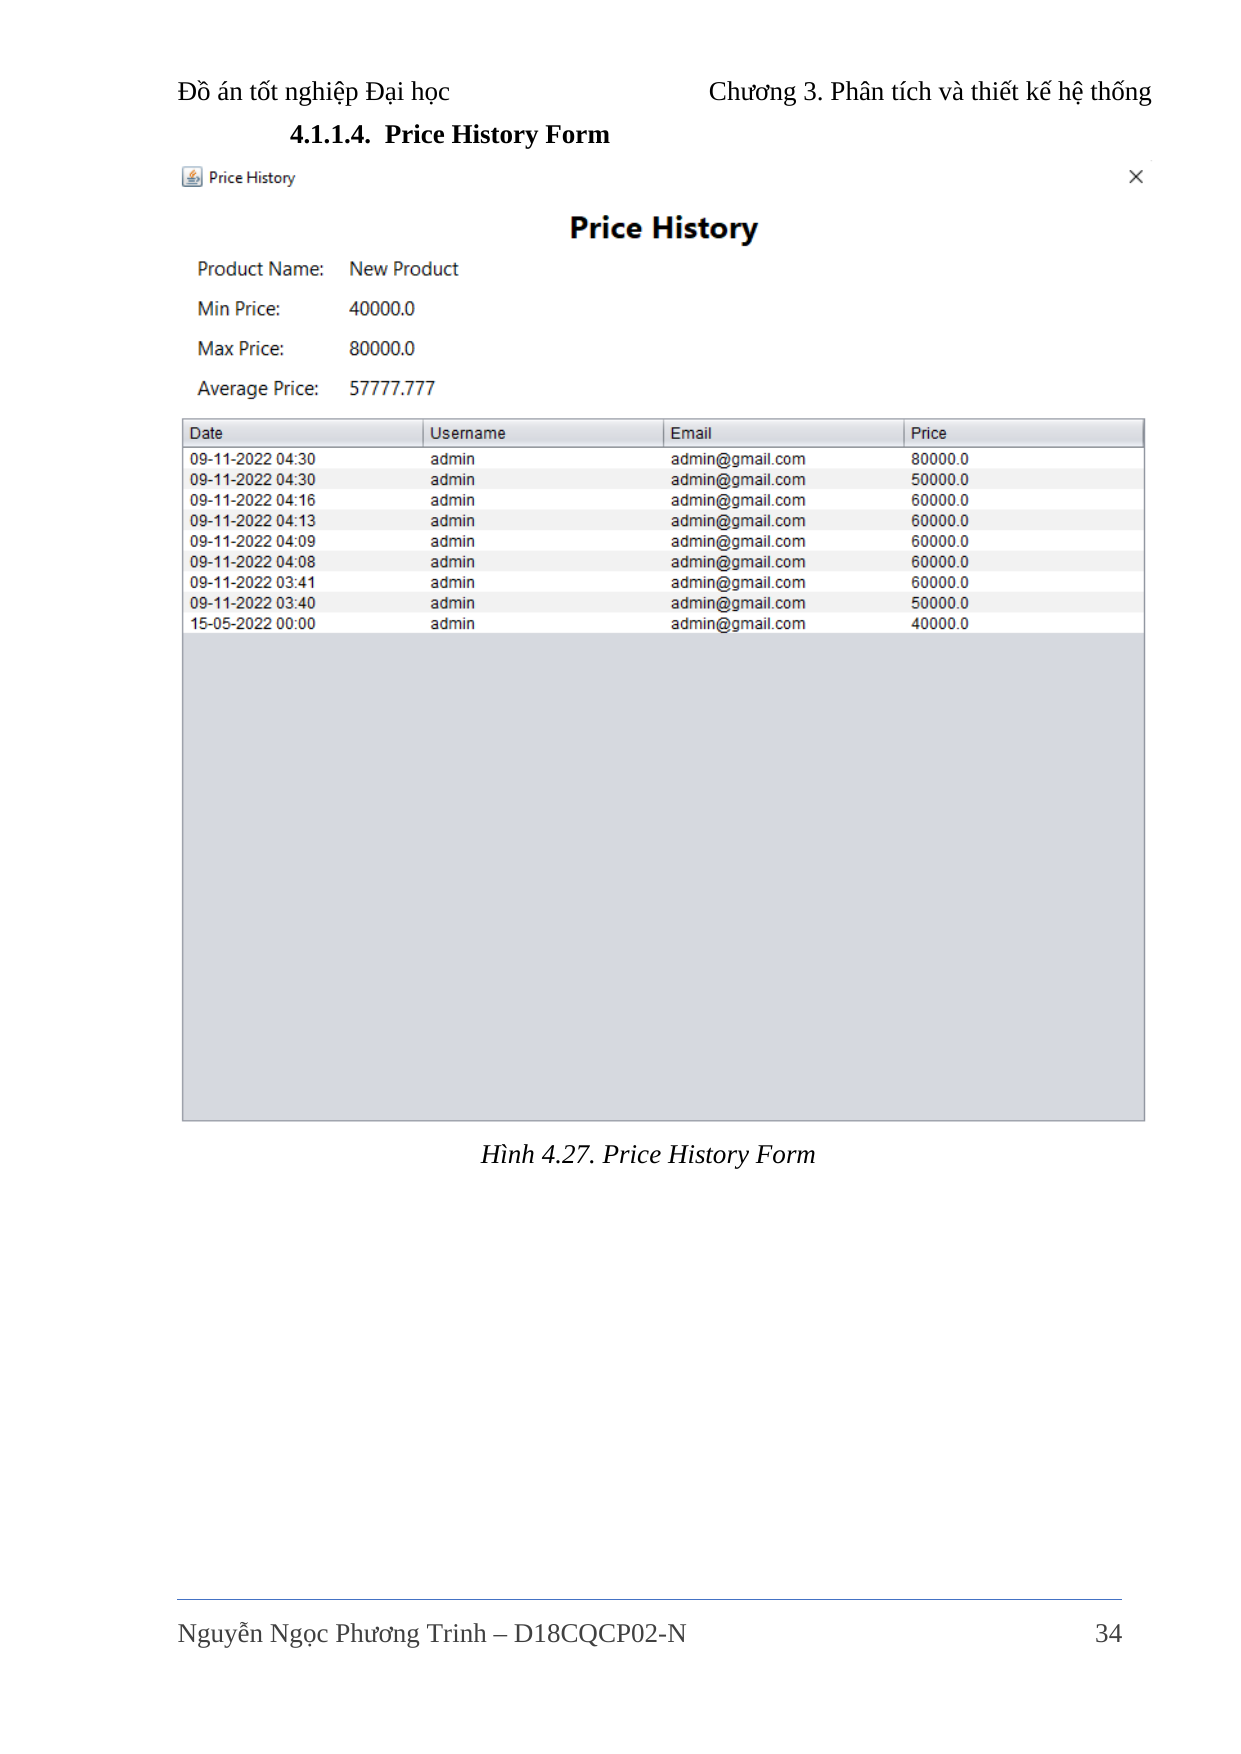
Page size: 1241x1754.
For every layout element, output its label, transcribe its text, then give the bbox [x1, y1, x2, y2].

picture [177, 160, 1153, 1128]
subtitle Price History Form [290, 118, 1122, 149]
